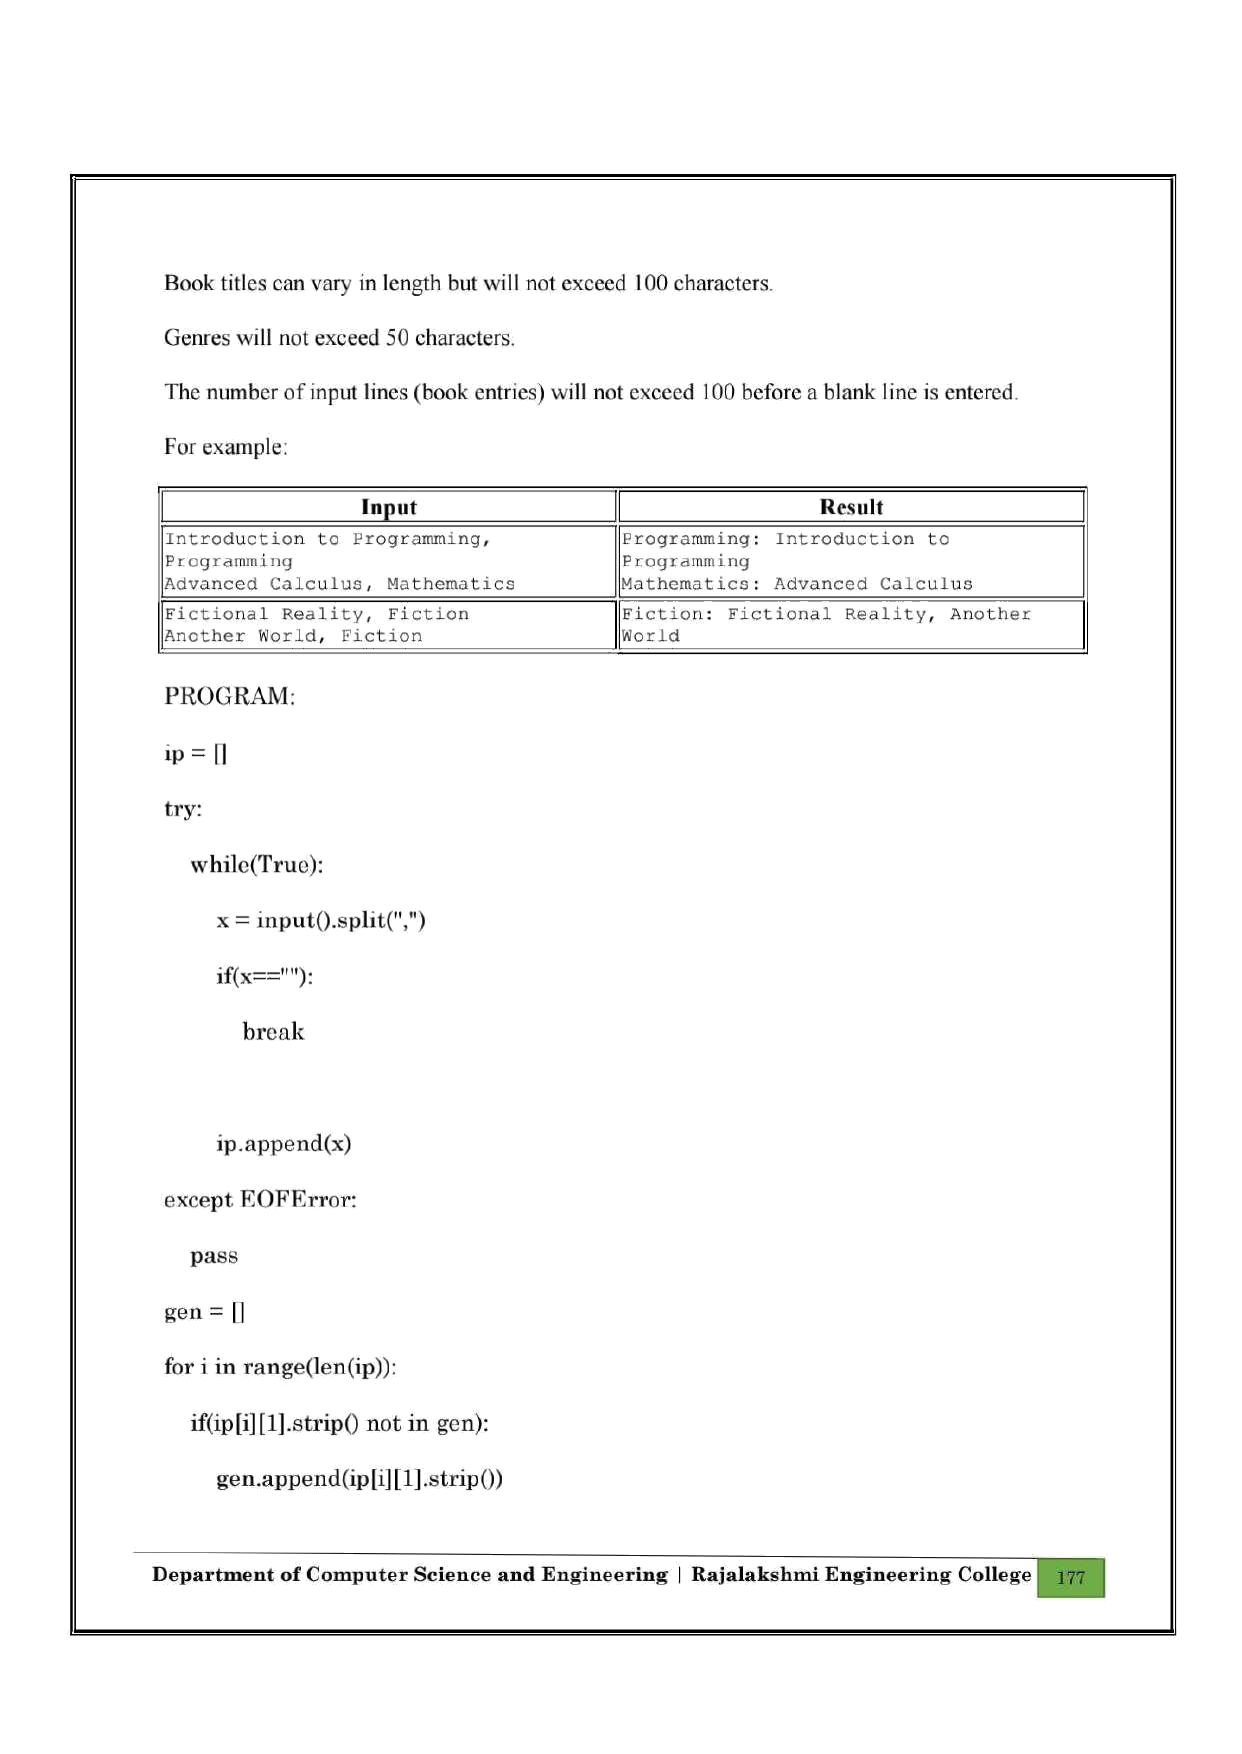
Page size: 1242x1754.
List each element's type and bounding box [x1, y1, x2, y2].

picture [64, 168, 1177, 1636]
